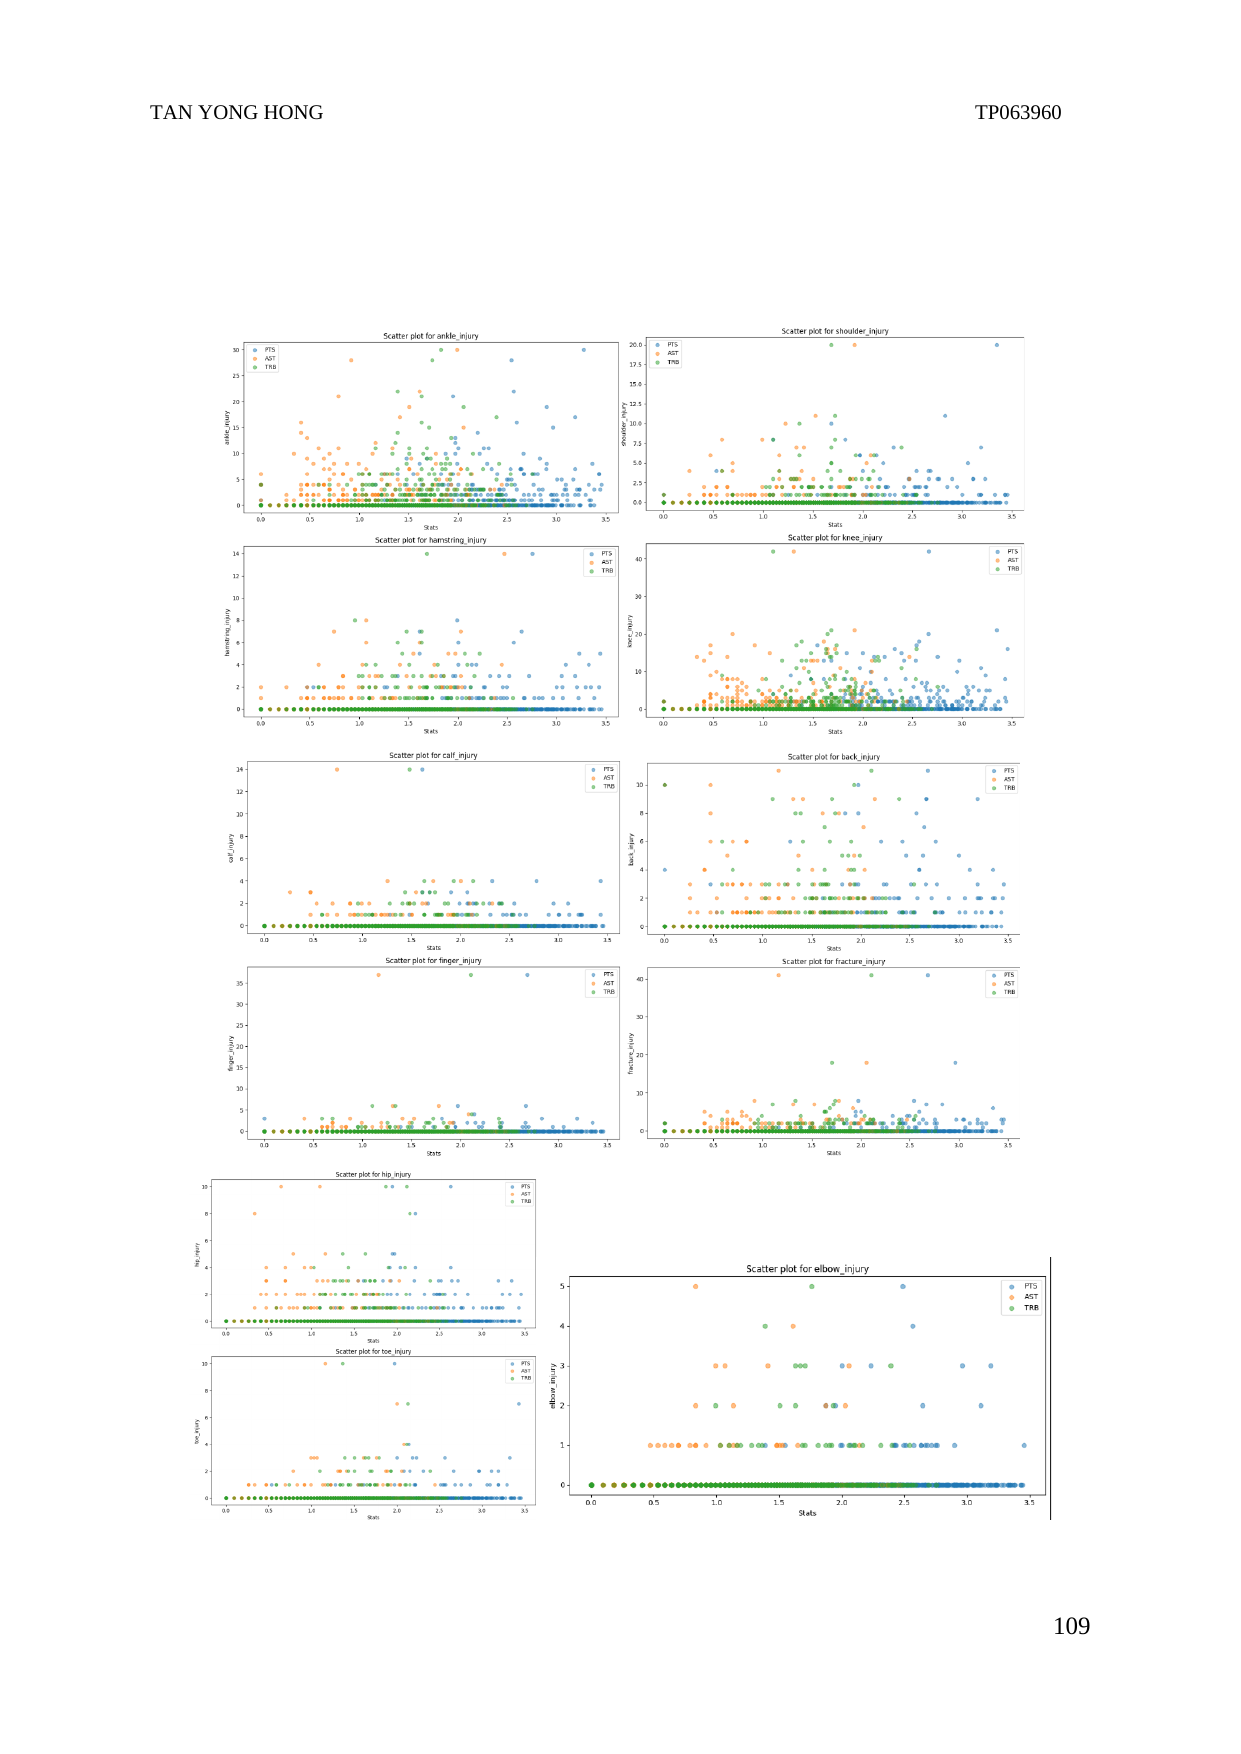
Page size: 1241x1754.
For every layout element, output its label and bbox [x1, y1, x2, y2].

picture [216, 324, 1025, 736]
picture [220, 750, 1020, 1157]
picture [188, 1170, 1052, 1520]
